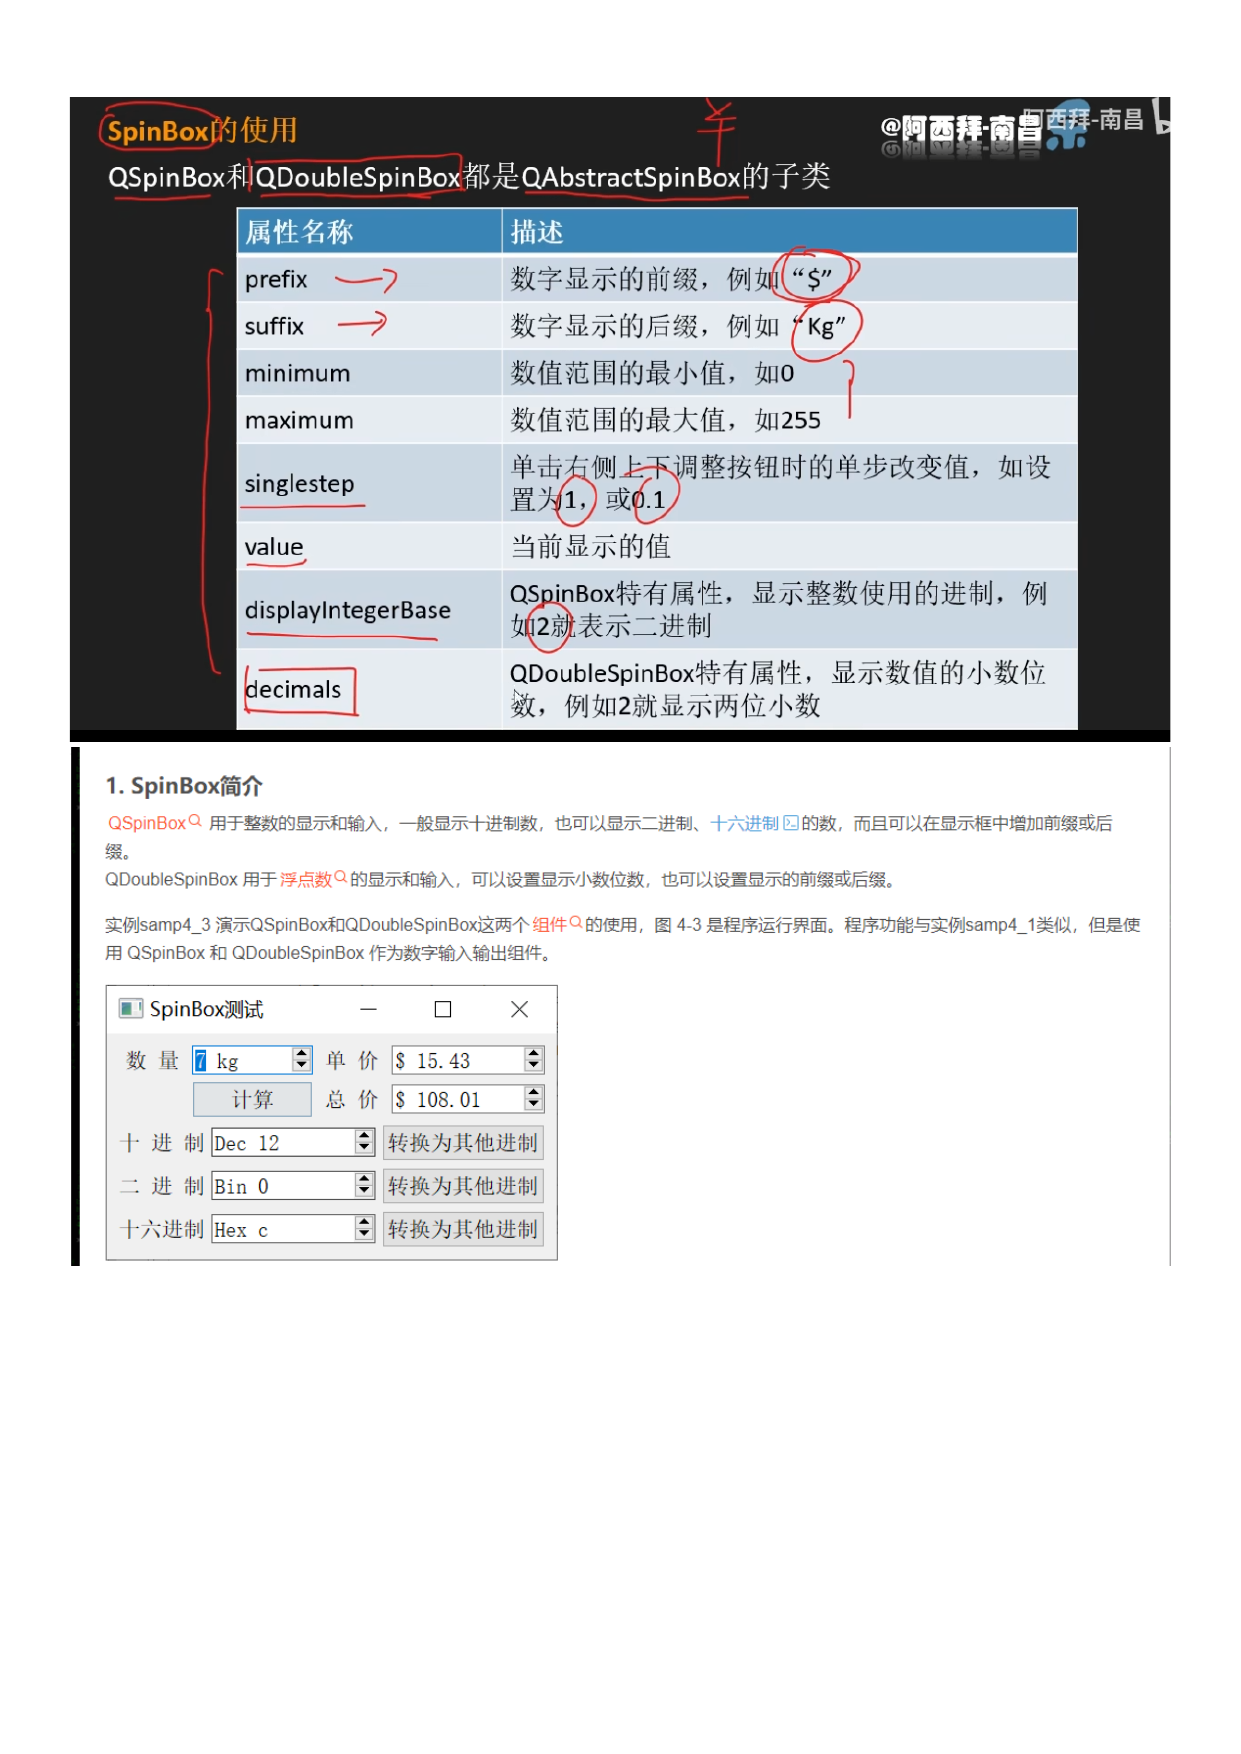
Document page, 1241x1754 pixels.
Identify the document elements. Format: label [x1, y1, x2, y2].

picture [69, 97, 1171, 742]
picture [69, 747, 1171, 1266]
